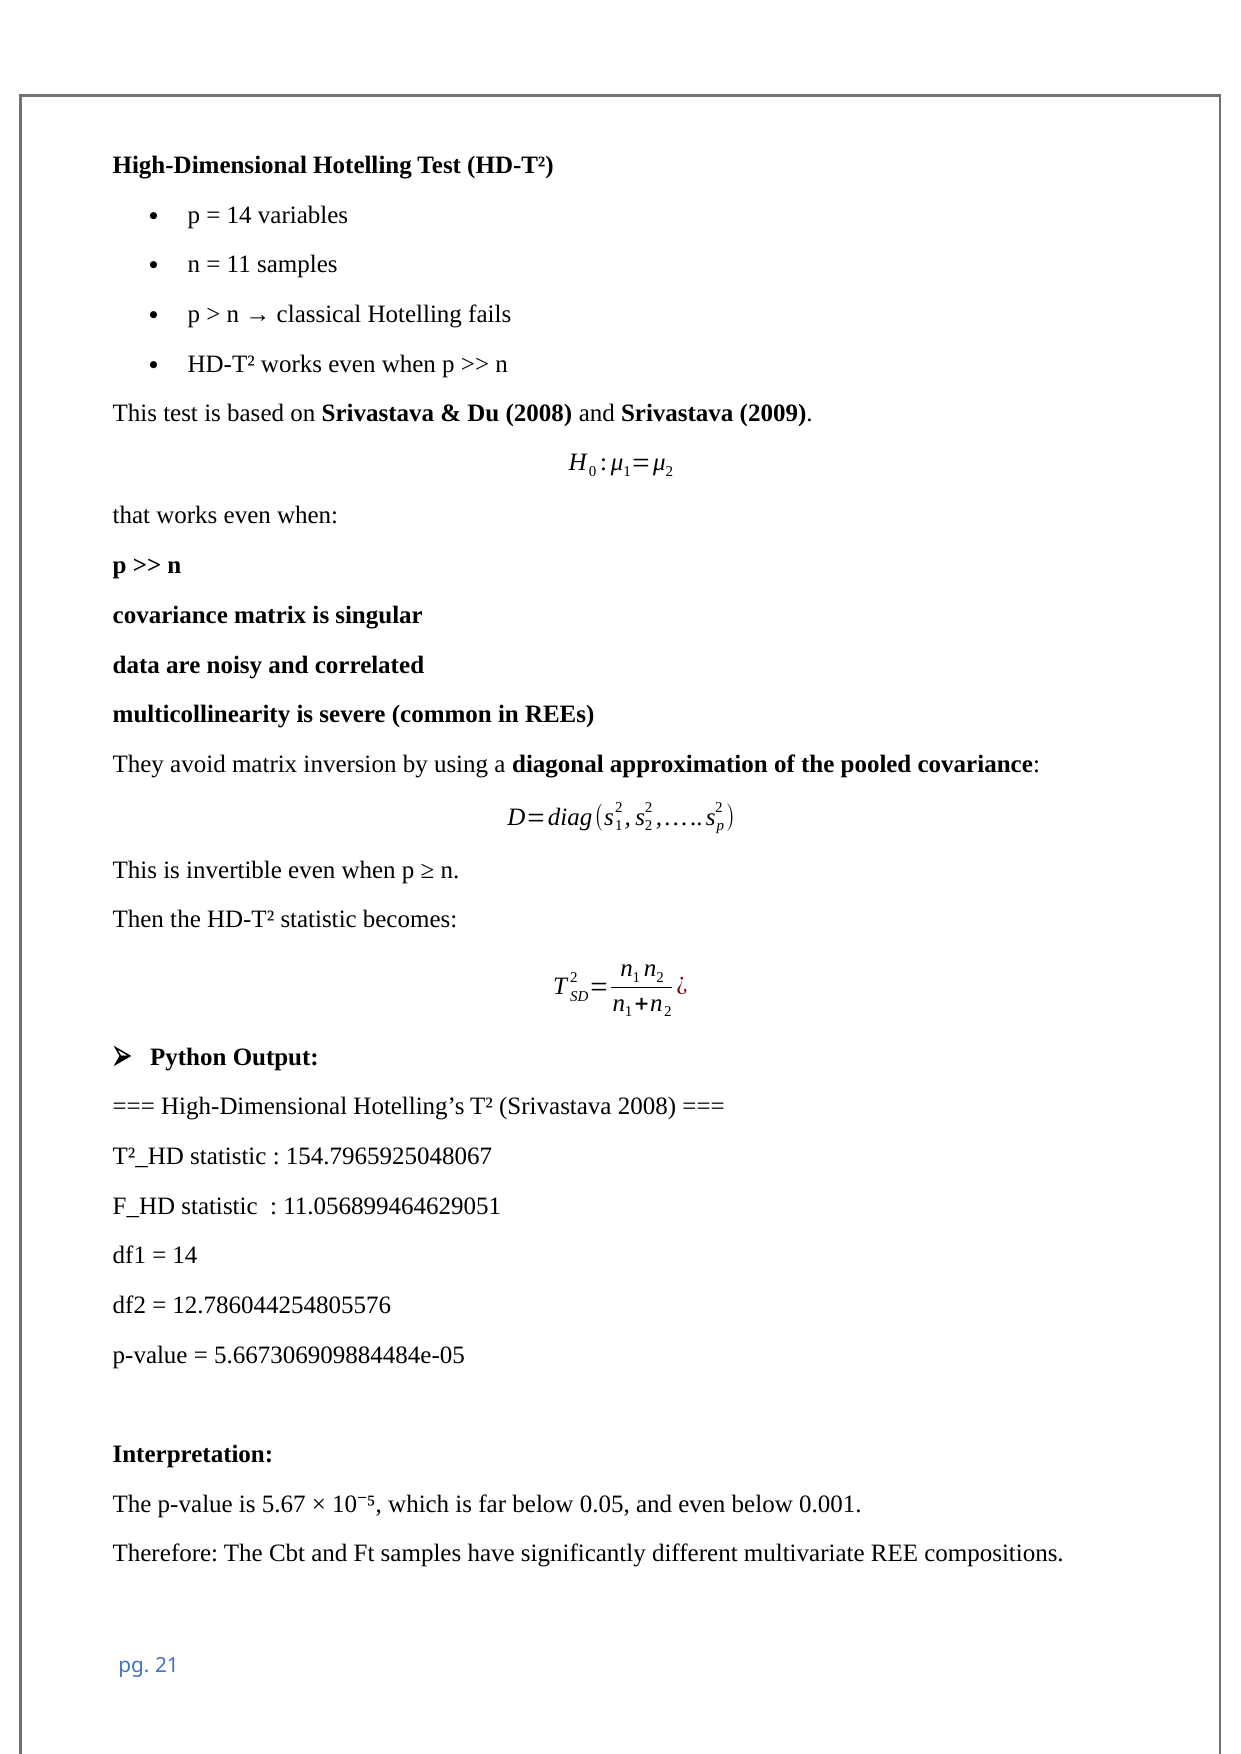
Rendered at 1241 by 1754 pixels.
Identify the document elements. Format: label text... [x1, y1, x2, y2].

list p > n → classical Hotelling fails [150, 299, 1128, 328]
text They avoid matrix inversion by using a diagonal approximation of the pooled covariance: [112, 749, 1128, 778]
text covariance matrix is singular [112, 600, 1128, 629]
text df1 = 14 [112, 1240, 1128, 1269]
text p-value = 5.667306909884484e-05 [112, 1340, 1128, 1368]
text Then the HD-T² statistic becomes: [112, 904, 1128, 933]
text F_HD statistic : 11.056899464629051 [112, 1191, 1128, 1219]
text The p-value is 5.67 × 10⁻⁵, which is far below 0.05, and even below 0.001. [112, 1489, 1128, 1518]
text This test is based on Srivastava & Du (2008) and Srivastava (2009). [112, 398, 1128, 427]
text === High-Dimensional Hotelling’s T² (Srivastava 2008) === [112, 1091, 1128, 1120]
list p = 14 variables [150, 200, 1128, 228]
text T²_HD statistic : 154.7965925048067 [112, 1141, 1128, 1170]
text data are noisy and correlated [112, 650, 1128, 678]
text Interpretation: [112, 1439, 1128, 1468]
text multicollinearity is severe (common in REEs) [112, 699, 1128, 728]
text This is invertible even when p ≥ n. [112, 855, 1128, 883]
list Python Output: [112, 1042, 1128, 1070]
text High-Dimensional Hotelling Test (HD-T²) [112, 150, 1128, 179]
list HD-T² works even when p >> n [150, 349, 1128, 377]
text Therefore: The Cbt and Ft samples have significantly different multivariate REE compositions. [112, 1538, 1128, 1567]
text p >> n [112, 550, 1128, 579]
text that works even when: [112, 501, 1128, 529]
list n = 11 samples [150, 249, 1128, 278]
text df2 = 12.786044254805576 [112, 1290, 1128, 1319]
